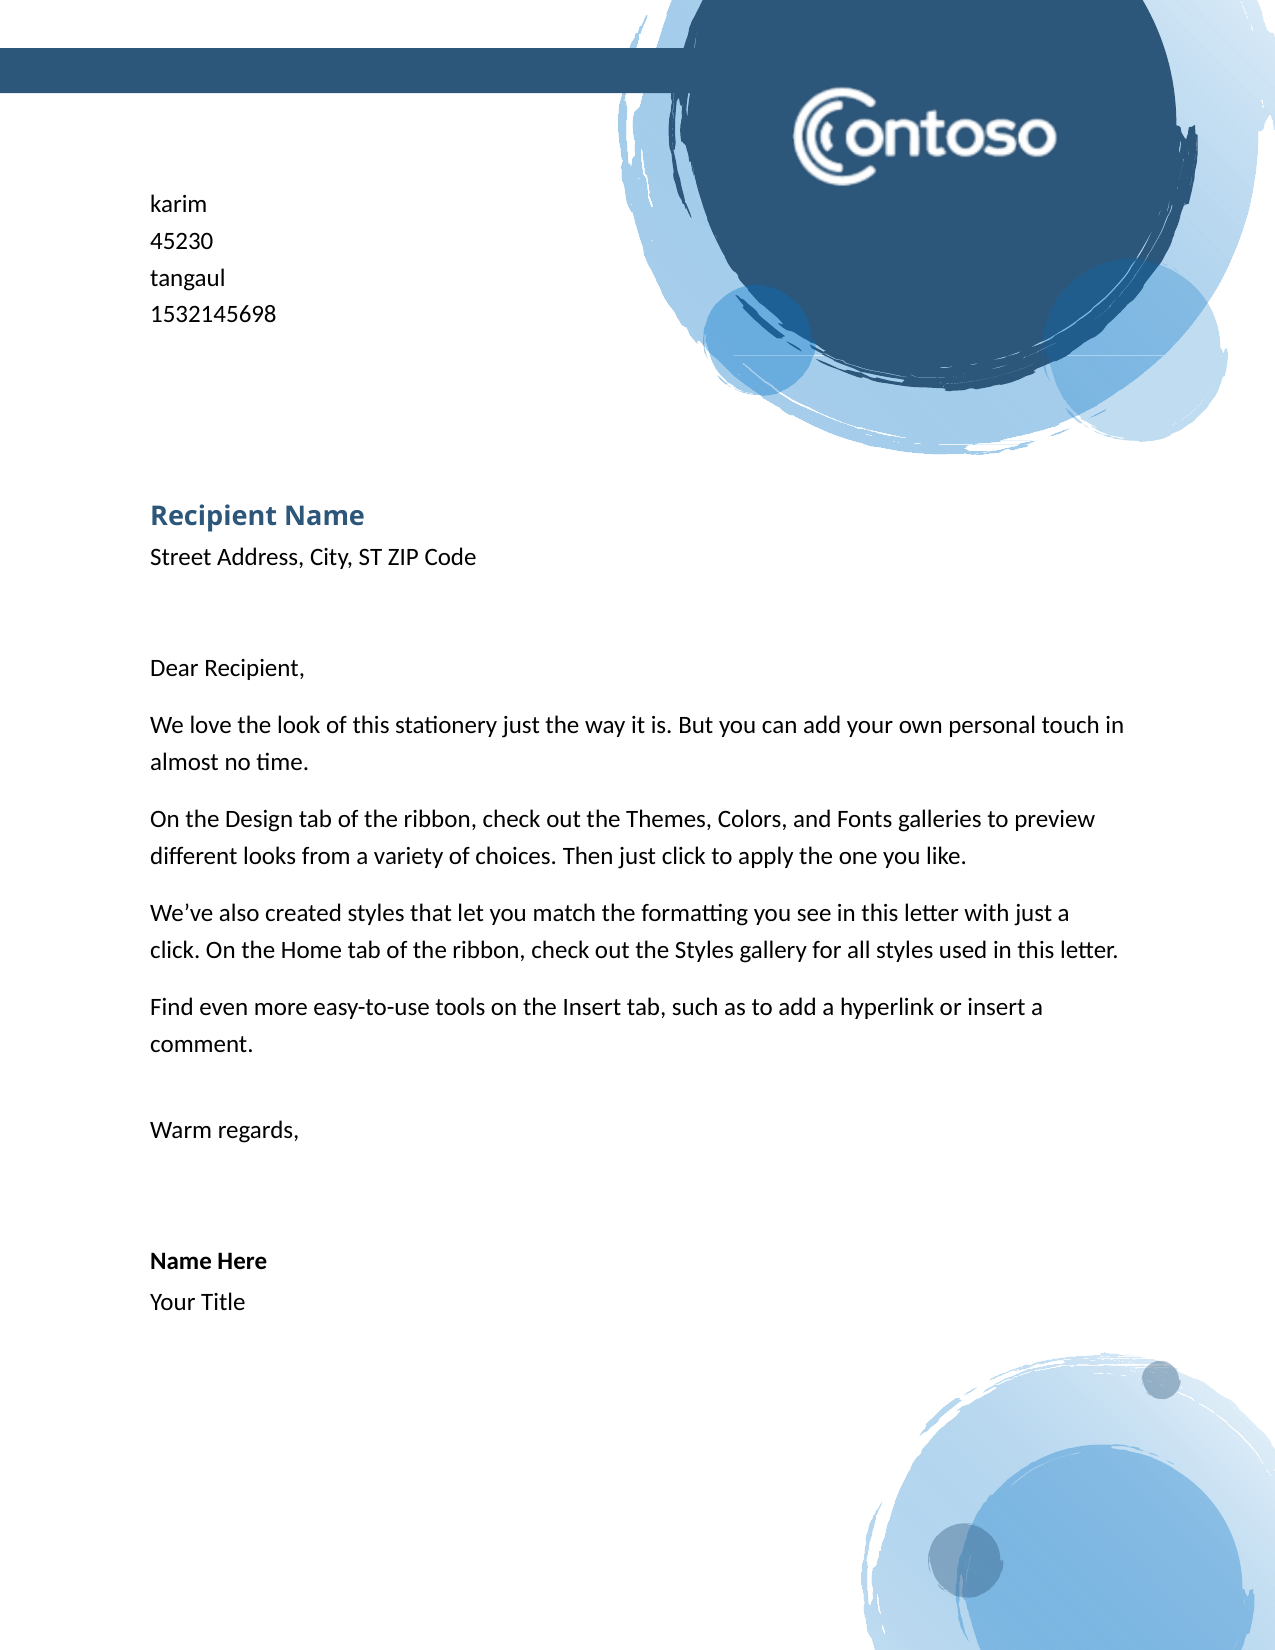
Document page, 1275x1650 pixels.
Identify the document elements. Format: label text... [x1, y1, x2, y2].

text 45230 [150, 225, 1125, 256]
text 1532145698 [150, 298, 1125, 329]
text karim [150, 189, 1125, 219]
text tangaul [150, 262, 1125, 292]
text Dear , [150, 652, 1125, 683]
picture [784, 79, 1066, 188]
